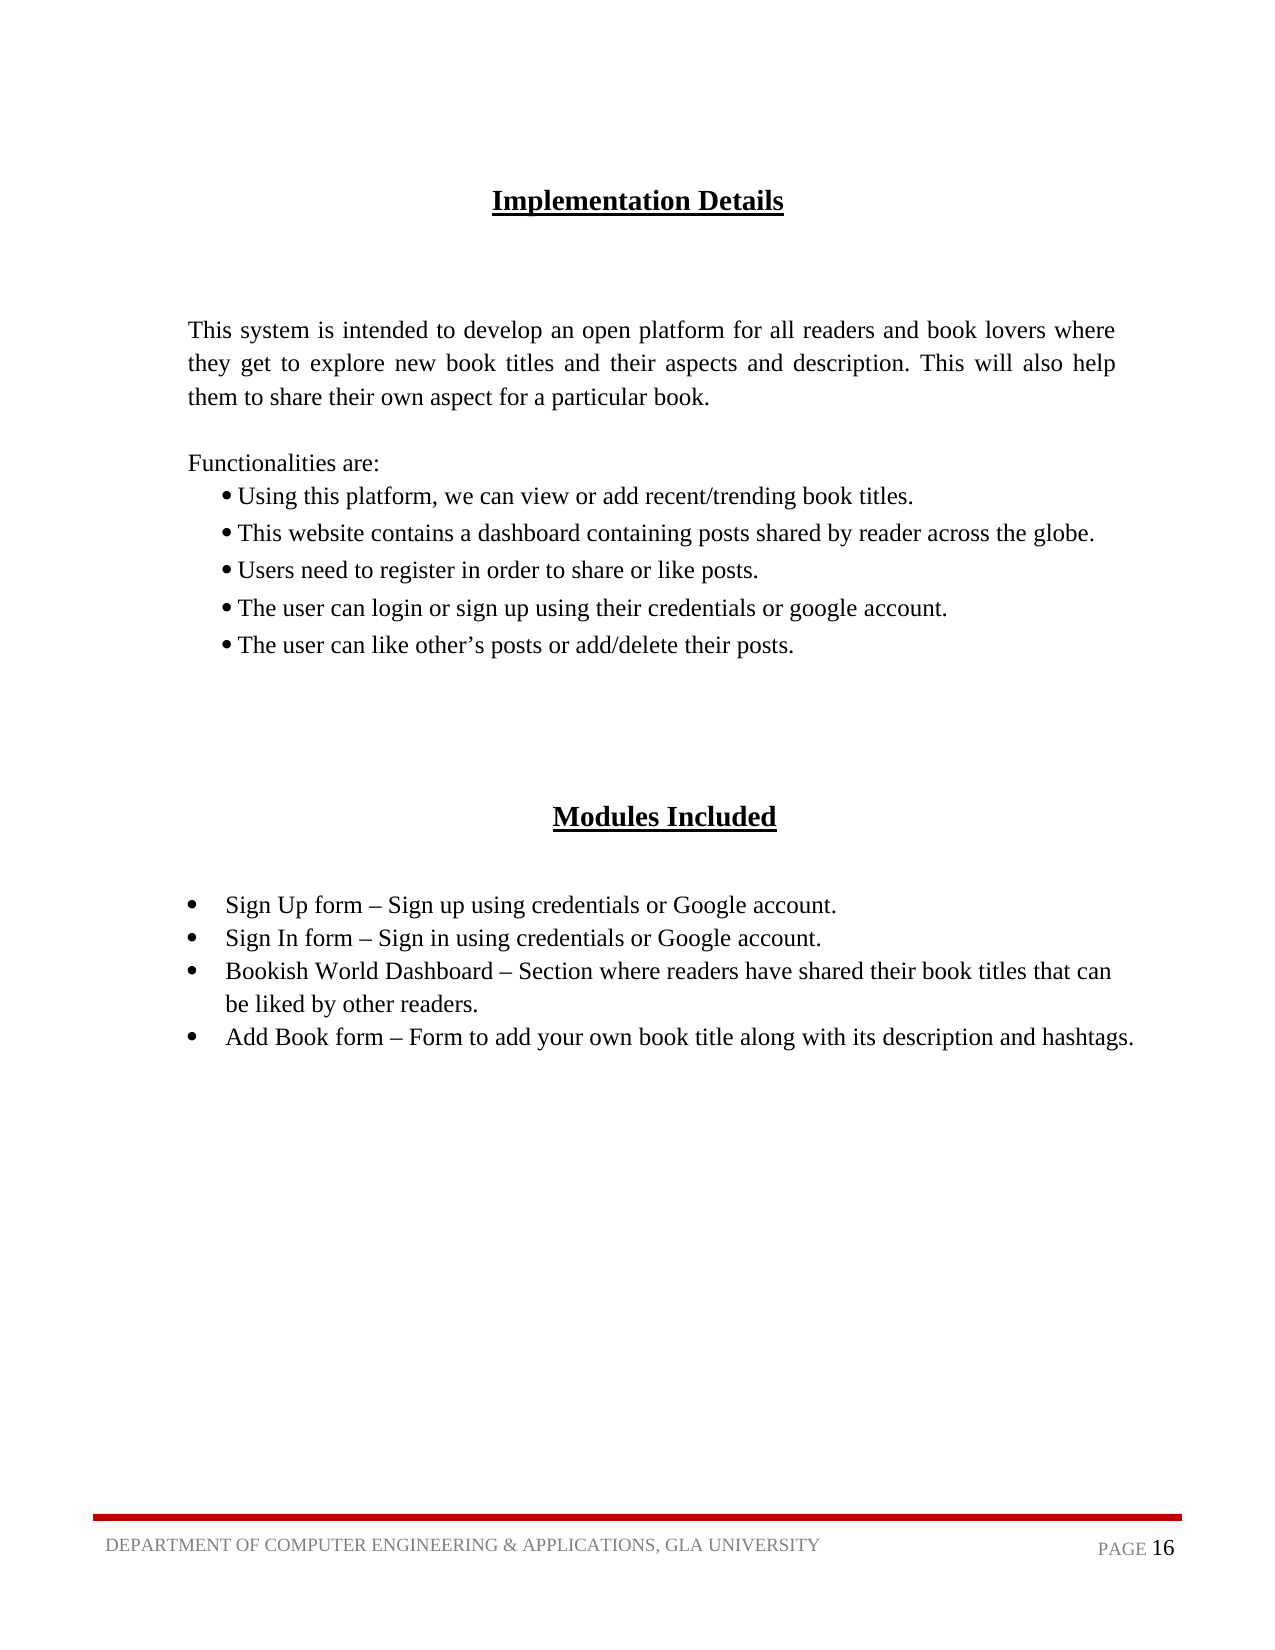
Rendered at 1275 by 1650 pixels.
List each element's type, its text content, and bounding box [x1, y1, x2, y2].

list Sign Up form – Sign up using credentials or Google account. [188, 890, 1187, 919]
subtitle Implementation Details [238, 183, 1037, 217]
text This system is intended to develop an open platform for all readers and book lovers where they get to explore new book titles and their aspects and description. This will also help them to share their own aspect for a particular book. [188, 316, 1116, 410]
text Functionalities are: [188, 448, 1187, 476]
list Users need to register in order to share or like posts. [222, 555, 1187, 584]
list Sign In form – Sign in using credentials or Google account. [188, 923, 1187, 952]
list Using this platform, we can view or add recent/trending book titles. [222, 481, 1187, 509]
list Add Book form – Form to add your own book title along with its description and hashtags. [188, 1022, 1187, 1051]
list The user can login or sign up using their credentials or google account. [222, 593, 1187, 622]
list The user can like other’s posts or add/delete their posts. [222, 630, 1187, 659]
list Bookish World Dashboard – Section where readers have shared their book titles that can be liked by other readers. [188, 956, 1115, 1018]
subtitle Modules Included [263, 799, 1065, 833]
list This website contains a dashboard containing posts shared by reader across the globe. [222, 518, 1187, 547]
